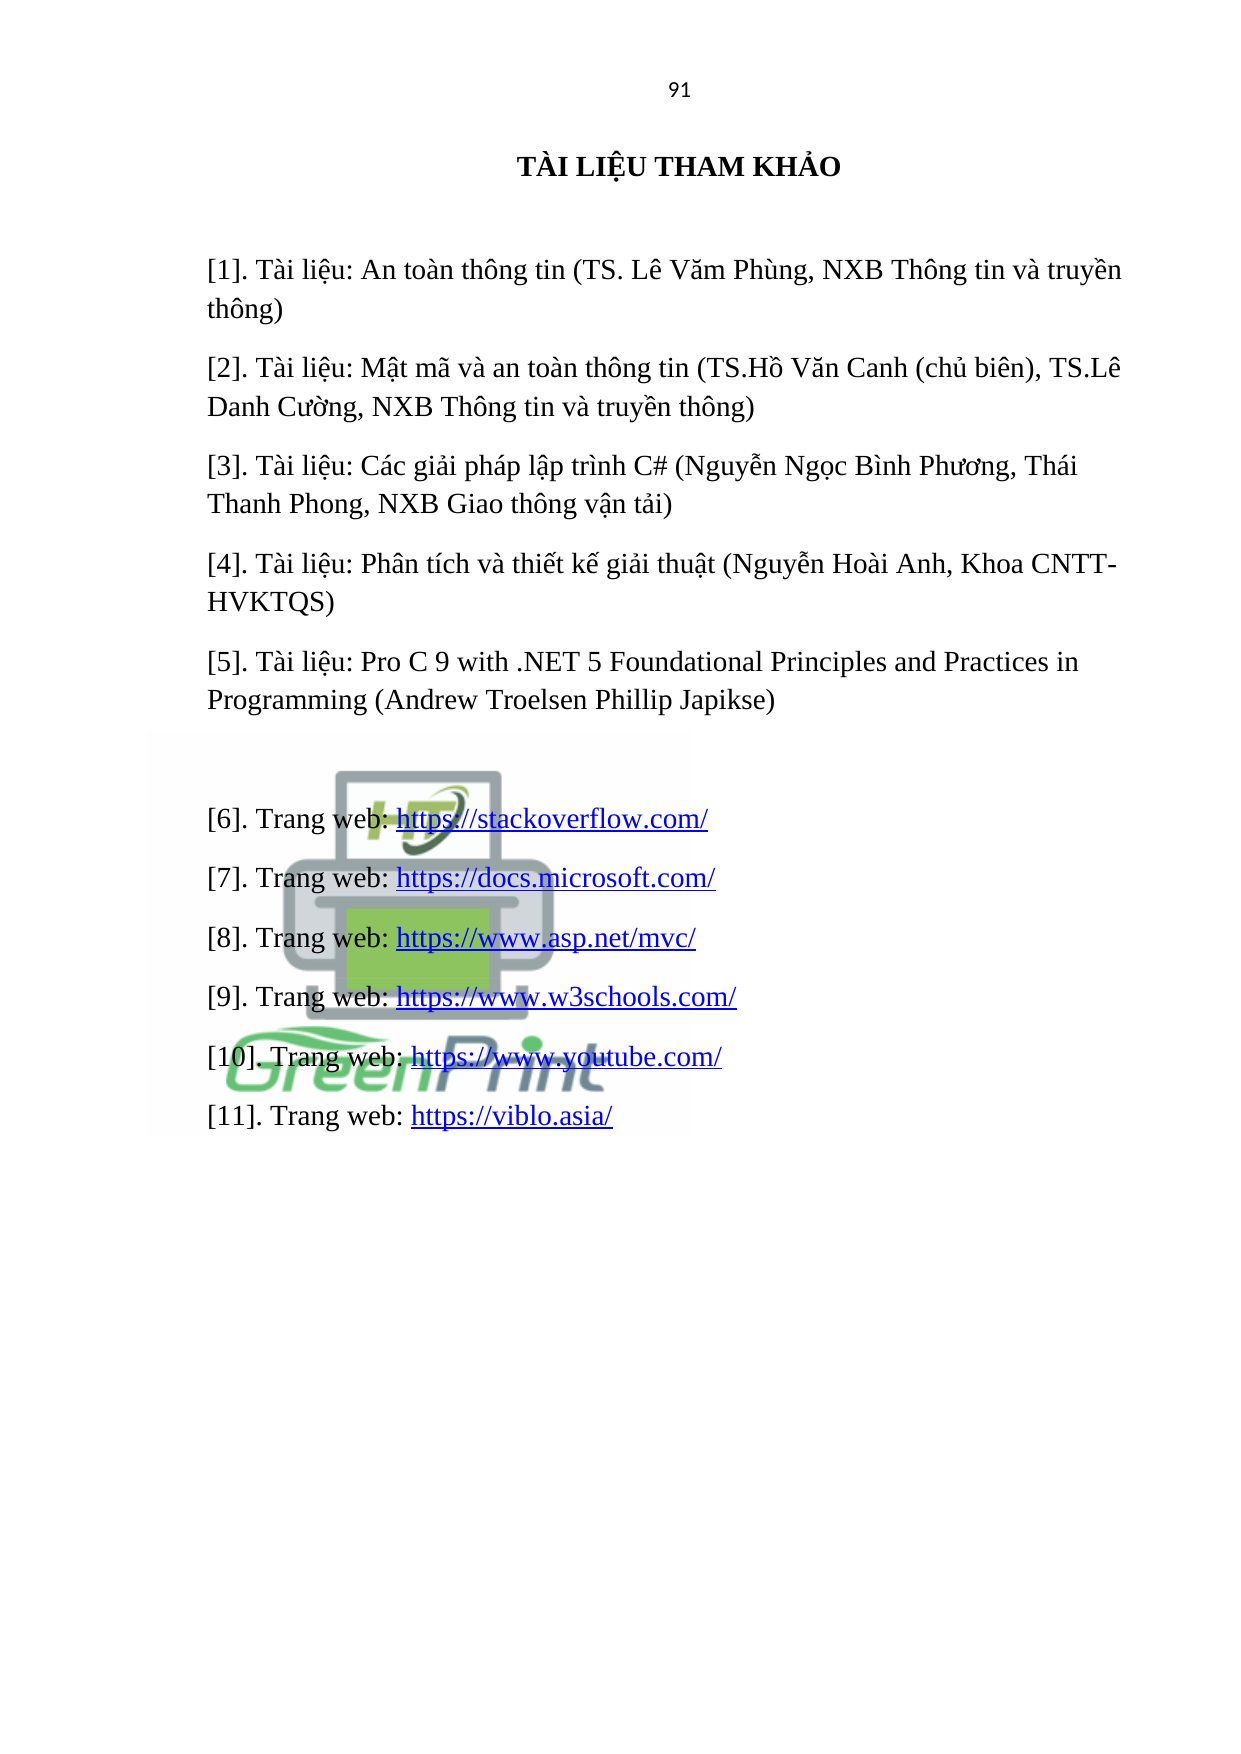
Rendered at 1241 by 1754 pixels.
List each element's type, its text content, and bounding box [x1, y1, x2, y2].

text [3]. Tài liệu: Các giải pháp lập trình C# (Nguyễn Ngọc Bình Phương, Thái Thanh Phong, NXB Giao thông vận tải) [207, 448, 1152, 520]
text [7]. Trang web: https://docs.microsoft.com/ [207, 861, 1152, 894]
subtitle TÀI LIỆU THAM KHẢO [207, 149, 1152, 183]
picture [145, 729, 693, 1136]
text [10]. Trang web: https://www.youtube.com/ [207, 1039, 1152, 1072]
text [9]. Trang web: https://www.w3schools.com/ [207, 979, 1152, 1013]
text [2]. Tài liệu: Mật mã và an toàn thông tin (TS.Hồ Văn Canh (chủ biên), TS.Lê Danh Cường, NXB Thông tin và truyền thông) [207, 350, 1152, 422]
text [1]. Tài liệu: An toàn thông tin (TS. Lê Văm Phùng, NXB Thông tin và truyền thông) [207, 252, 1152, 324]
text [6]. Trang web: https://stackoverflow.com/ [207, 801, 1152, 835]
text [8]. Trang web: https://www.asp.net/mvc/ [207, 920, 1152, 953]
text [4]. Tài liệu: Phân tích và thiết kế giải thuật (Nguyễn Hoài Anh, Khoa CNTT-HVKTQS) [207, 546, 1152, 618]
text [11]. Trang web: https://viblo.asia/ [207, 1098, 1152, 1132]
text [5]. Tài liệu: Pro C 9 with .NET 5 Foundational Principles and Practices in Programming (Andrew Troelsen Phillip Japikse) [207, 644, 1152, 716]
